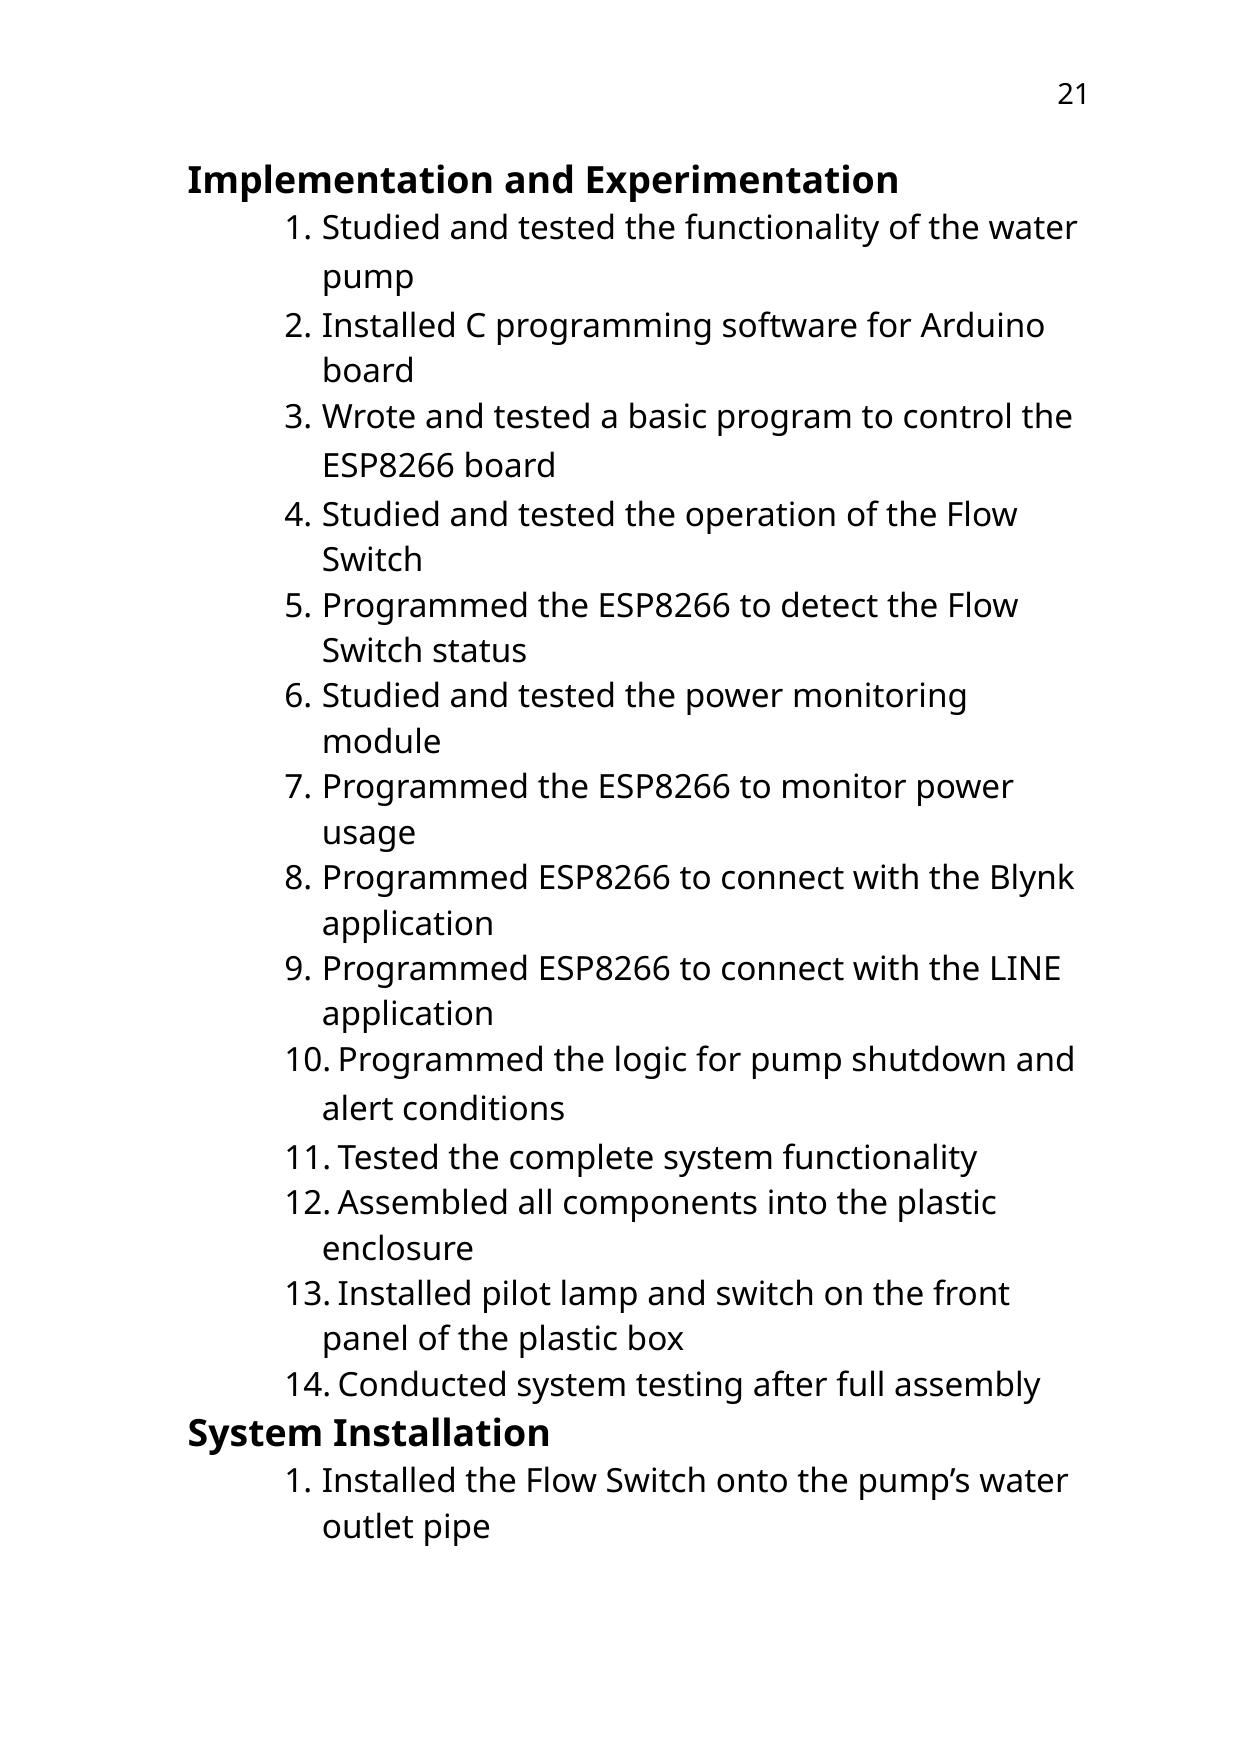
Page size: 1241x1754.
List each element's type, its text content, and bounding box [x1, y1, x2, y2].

list Installed C programming software for Arduino board [284, 302, 1090, 393]
list Installed the Flow Switch onto the pump’s water outlet pipe [284, 1457, 1090, 1548]
list Assembled all components into the plastic enclosure [284, 1179, 1090, 1270]
list Studied and tested the functionality of the water pump [284, 204, 1090, 298]
list Tested the complete system functionality [284, 1133, 1090, 1179]
list Studied and tested the operation of the Flow Switch [284, 491, 1090, 581]
list Installed pilot lamp and switch on the front panel of the plastic box [284, 1270, 1090, 1361]
list Studied and tested the power monitoring module [284, 672, 1090, 763]
subtitle Implementation and Experimentation [187, 153, 1090, 204]
list Programmed the ESP8266 to detect the Flow Switch status [284, 581, 1090, 672]
subtitle System Installation [187, 1406, 1090, 1457]
list Conducted system testing after full assembly [284, 1361, 1090, 1406]
list Programmed the ESP8266 to monitor power usage [284, 763, 1090, 854]
list Programmed ESP8266 to connect with the Blynk application [284, 854, 1090, 945]
list Programmed ESP8266 to connect with the LINE application [284, 945, 1090, 1036]
list Wrote and tested a basic program to control the ESP8266 board [284, 393, 1090, 487]
list Programmed the logic for pump shutdown and alert conditions [284, 1036, 1090, 1130]
